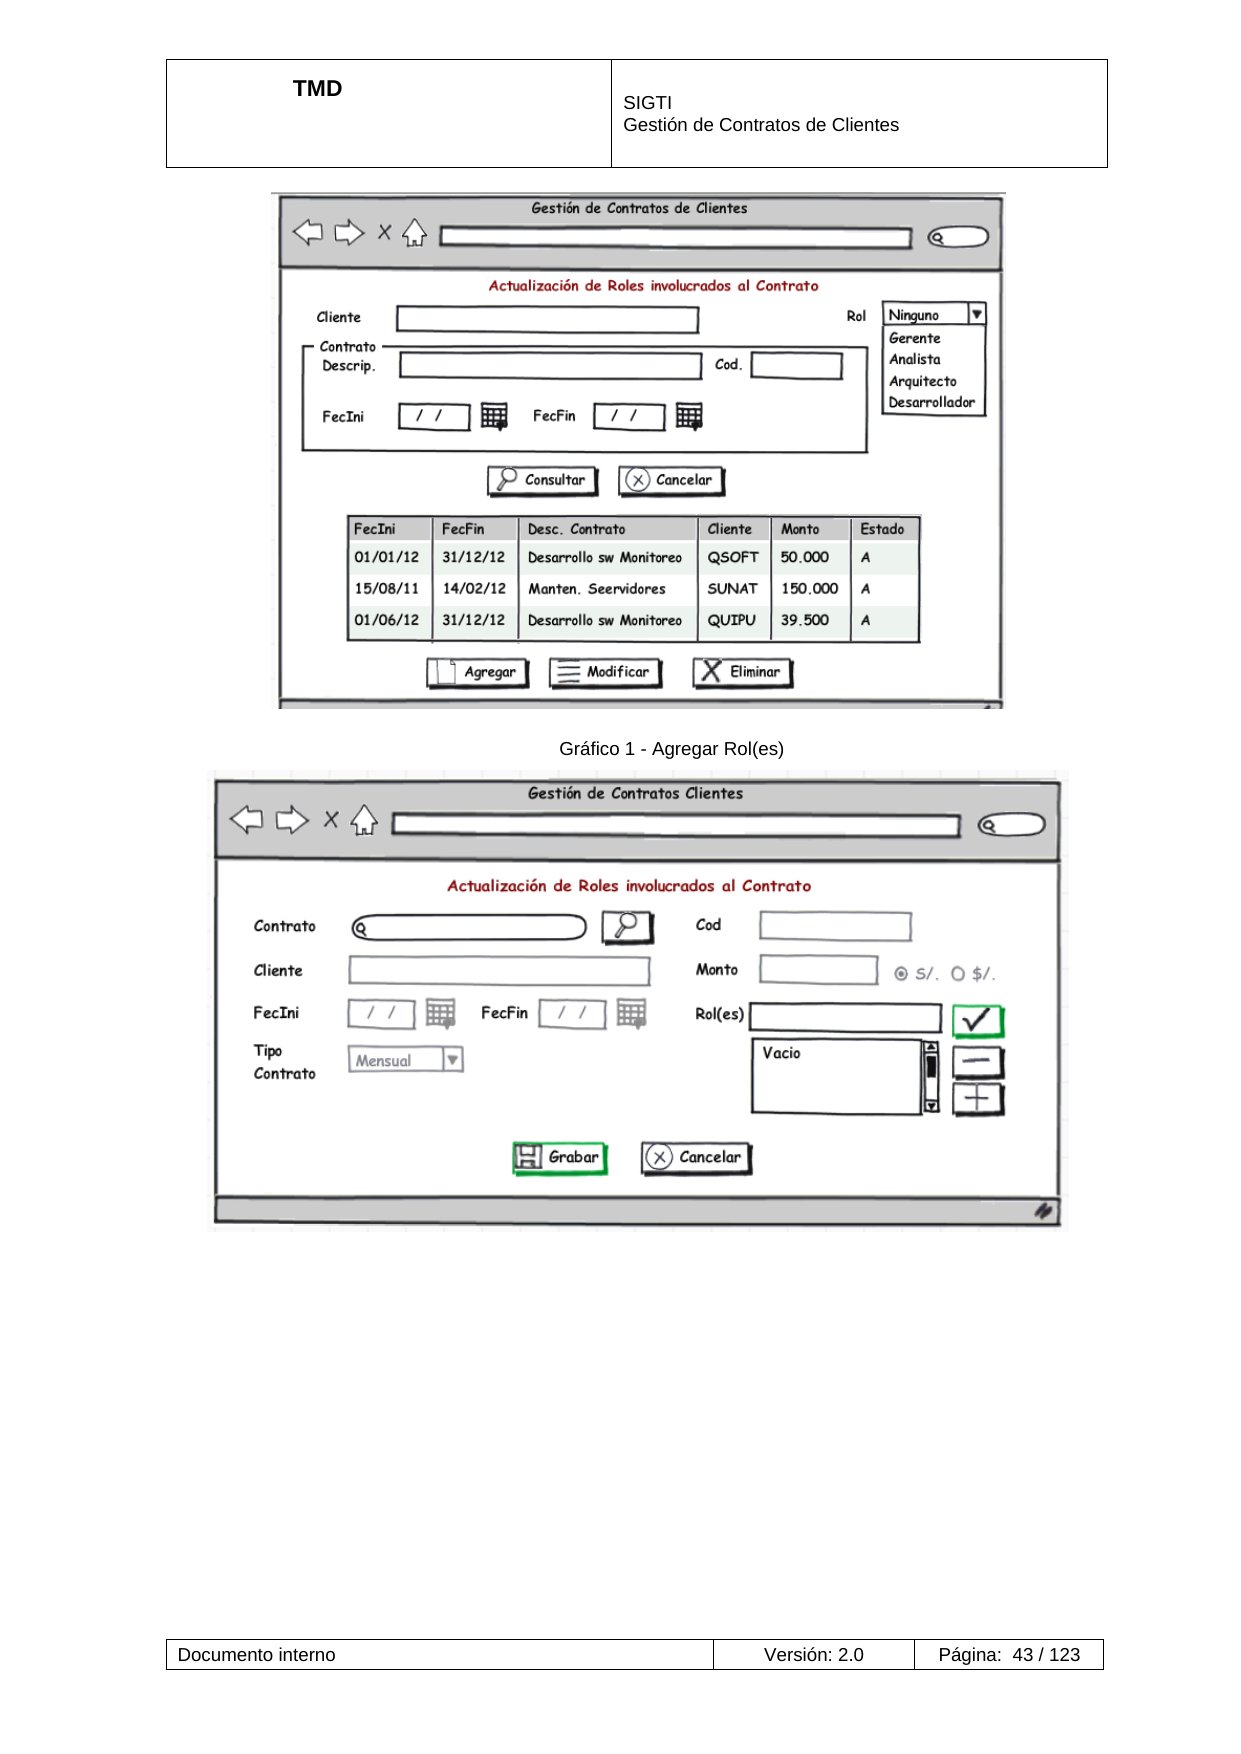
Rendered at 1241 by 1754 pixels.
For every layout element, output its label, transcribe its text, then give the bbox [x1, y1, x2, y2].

list Gráfico 1 - Agregar Rol(es) [251, 738, 1092, 759]
picture [207, 770, 1069, 1232]
picture [271, 192, 1006, 709]
